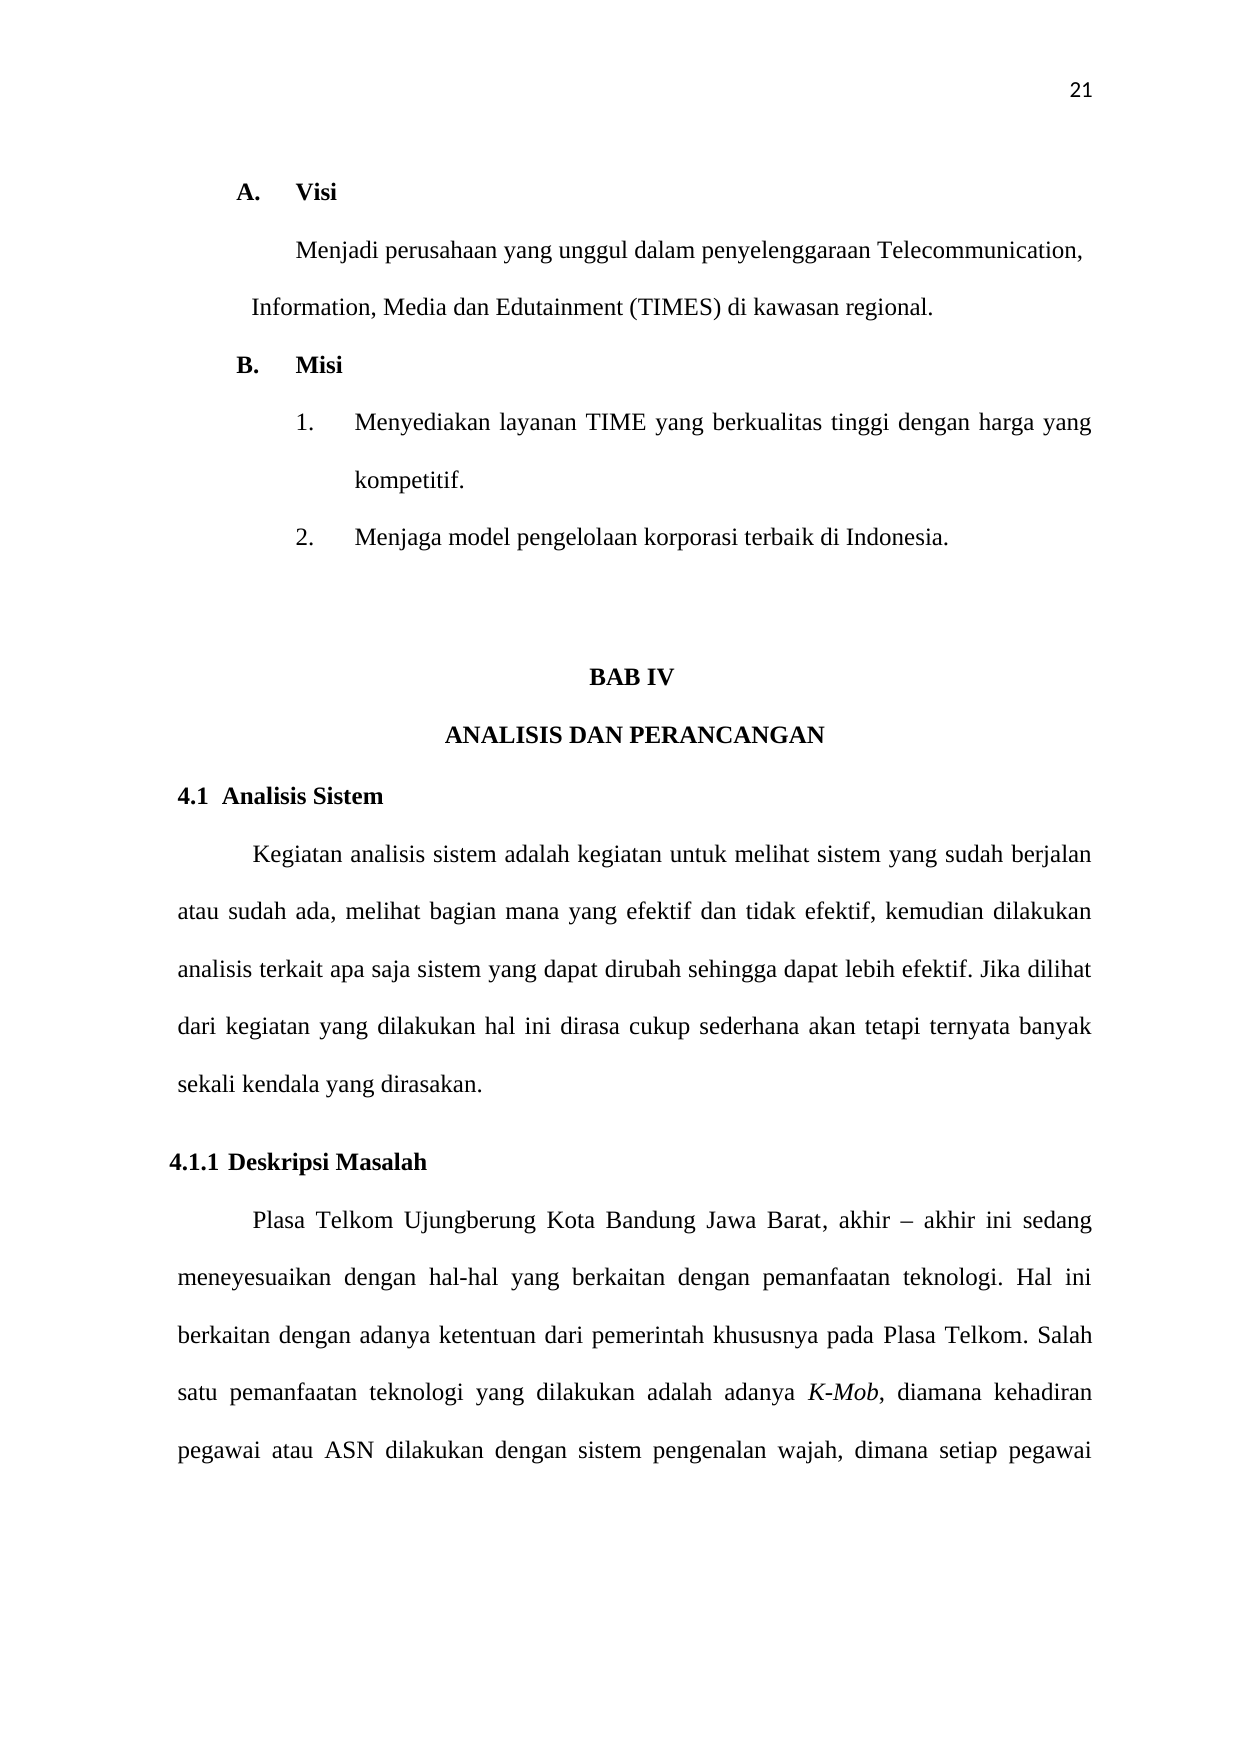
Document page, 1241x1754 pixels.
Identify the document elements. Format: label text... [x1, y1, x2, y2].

list Misi [236, 350, 1092, 378]
list Menjadi perusahaan yang unggul dalam penyelenggaraan Telecommunication, Information, Media dan Edutainment (TIMES) di kawasan regional. [251, 235, 1092, 321]
subtitle Analisis Sistem [177, 781, 1092, 810]
list Menyediakan layanan TIME yang berkualitas tinggi dengan harga yang kompetitif. [295, 407, 1092, 493]
list Menjaga model pengelolaan korporasi terbaik di Indonesia. [295, 522, 1092, 551]
text Kegiatan analisis sistem adalah kegiatan untuk melihat sistem yang sudah berjalan atau sudah ada, melihat bagian mana yang efektif dan tidak efektif, kemudian dilakukan analisis terkait apa saja sistem yang dapat dirubah sehingga dapat lebih efektif. Jika dilihat dari kegiatan yang dilakukan hal ini dirasa cukup sederhana akan tetapi ternyata banyak sekali kendala yang dirasakan. [177, 839, 1092, 1098]
subtitle Deskripsi Masalah [169, 1147, 1092, 1176]
list Visi [236, 177, 1092, 206]
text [177, 1205, 1092, 1463]
subtitle BAB IV ANALISIS DAN PERANCANGAN [177, 662, 1092, 748]
